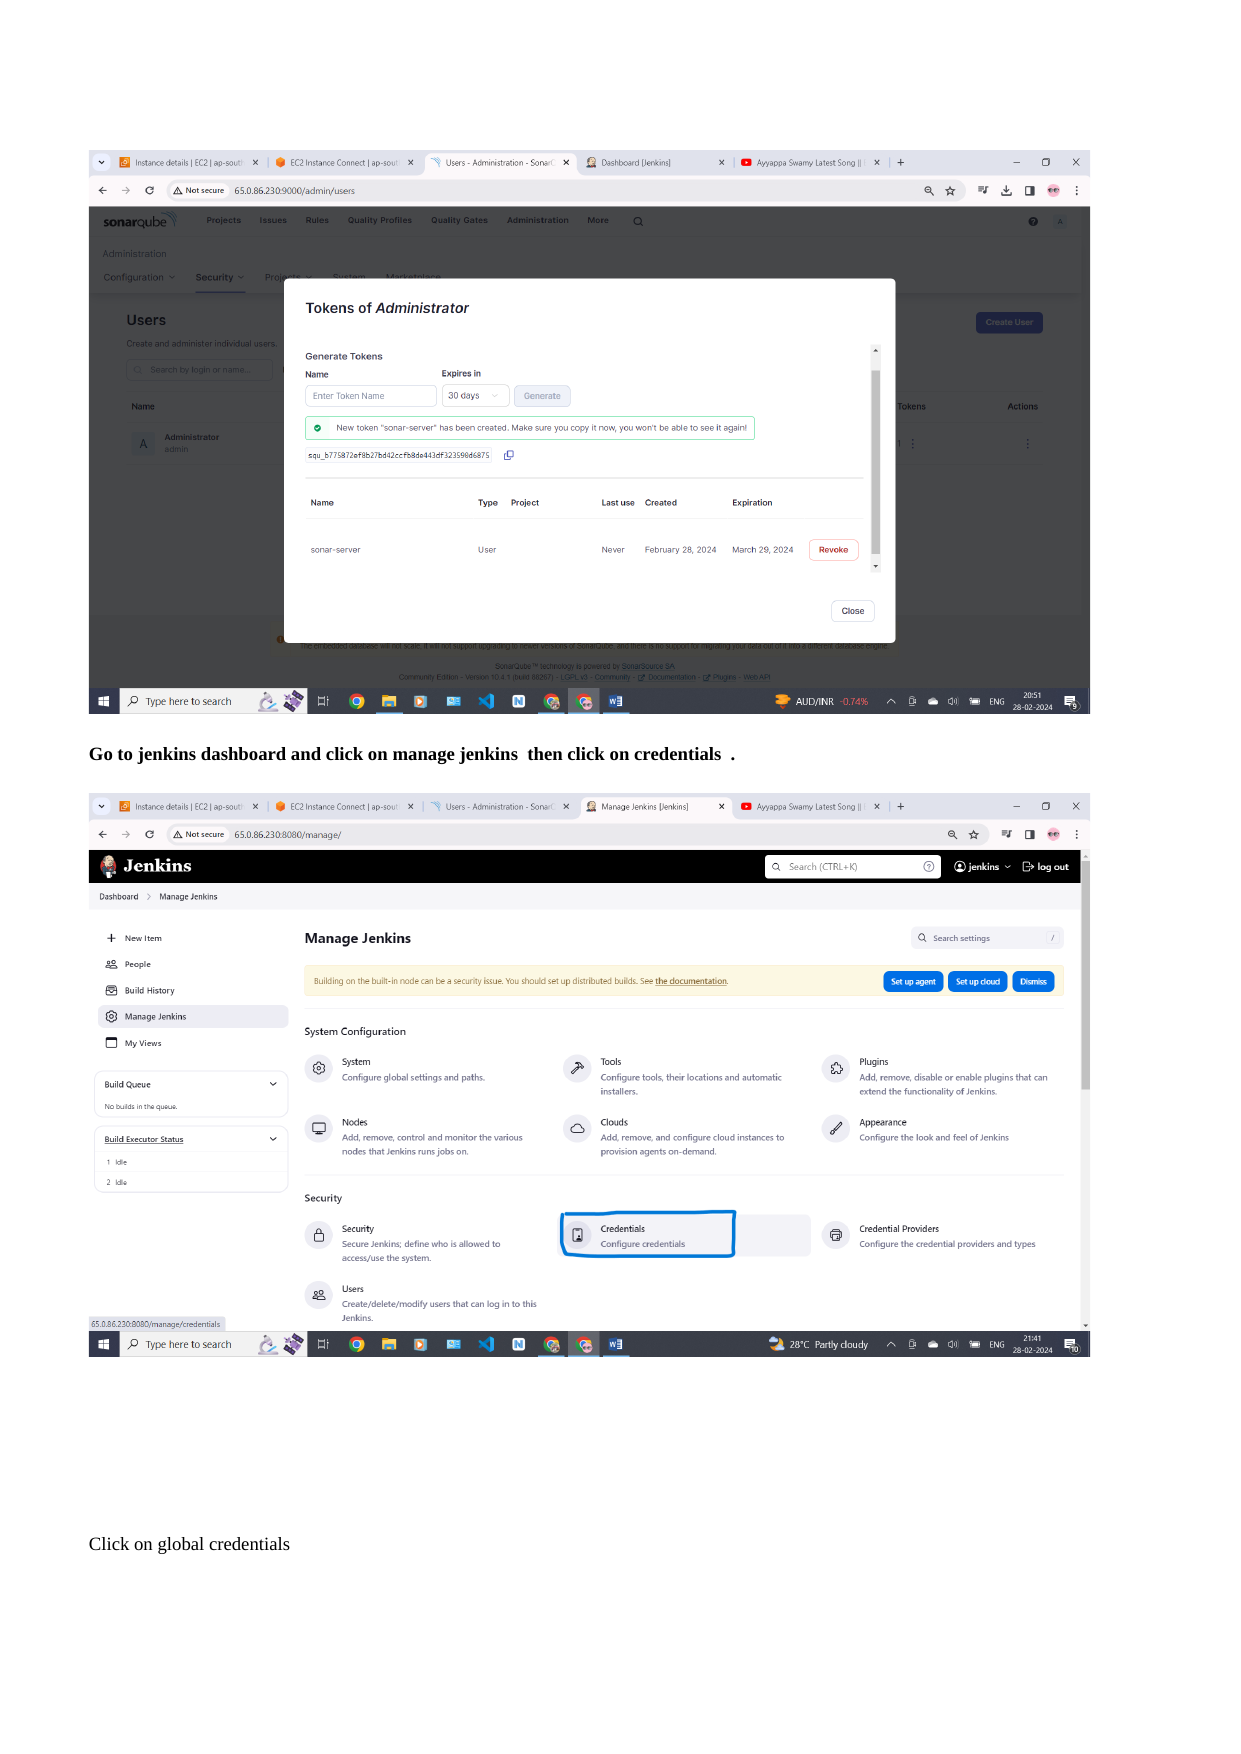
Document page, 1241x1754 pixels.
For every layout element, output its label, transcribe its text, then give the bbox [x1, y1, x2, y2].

text Click on global credentials [89, 1533, 1090, 1554]
picture [88, 793, 1091, 1357]
subtitle Go to jenkins dashboard and click on manage jenkins then click on credentials . [89, 742, 1090, 764]
picture [88, 150, 1091, 714]
